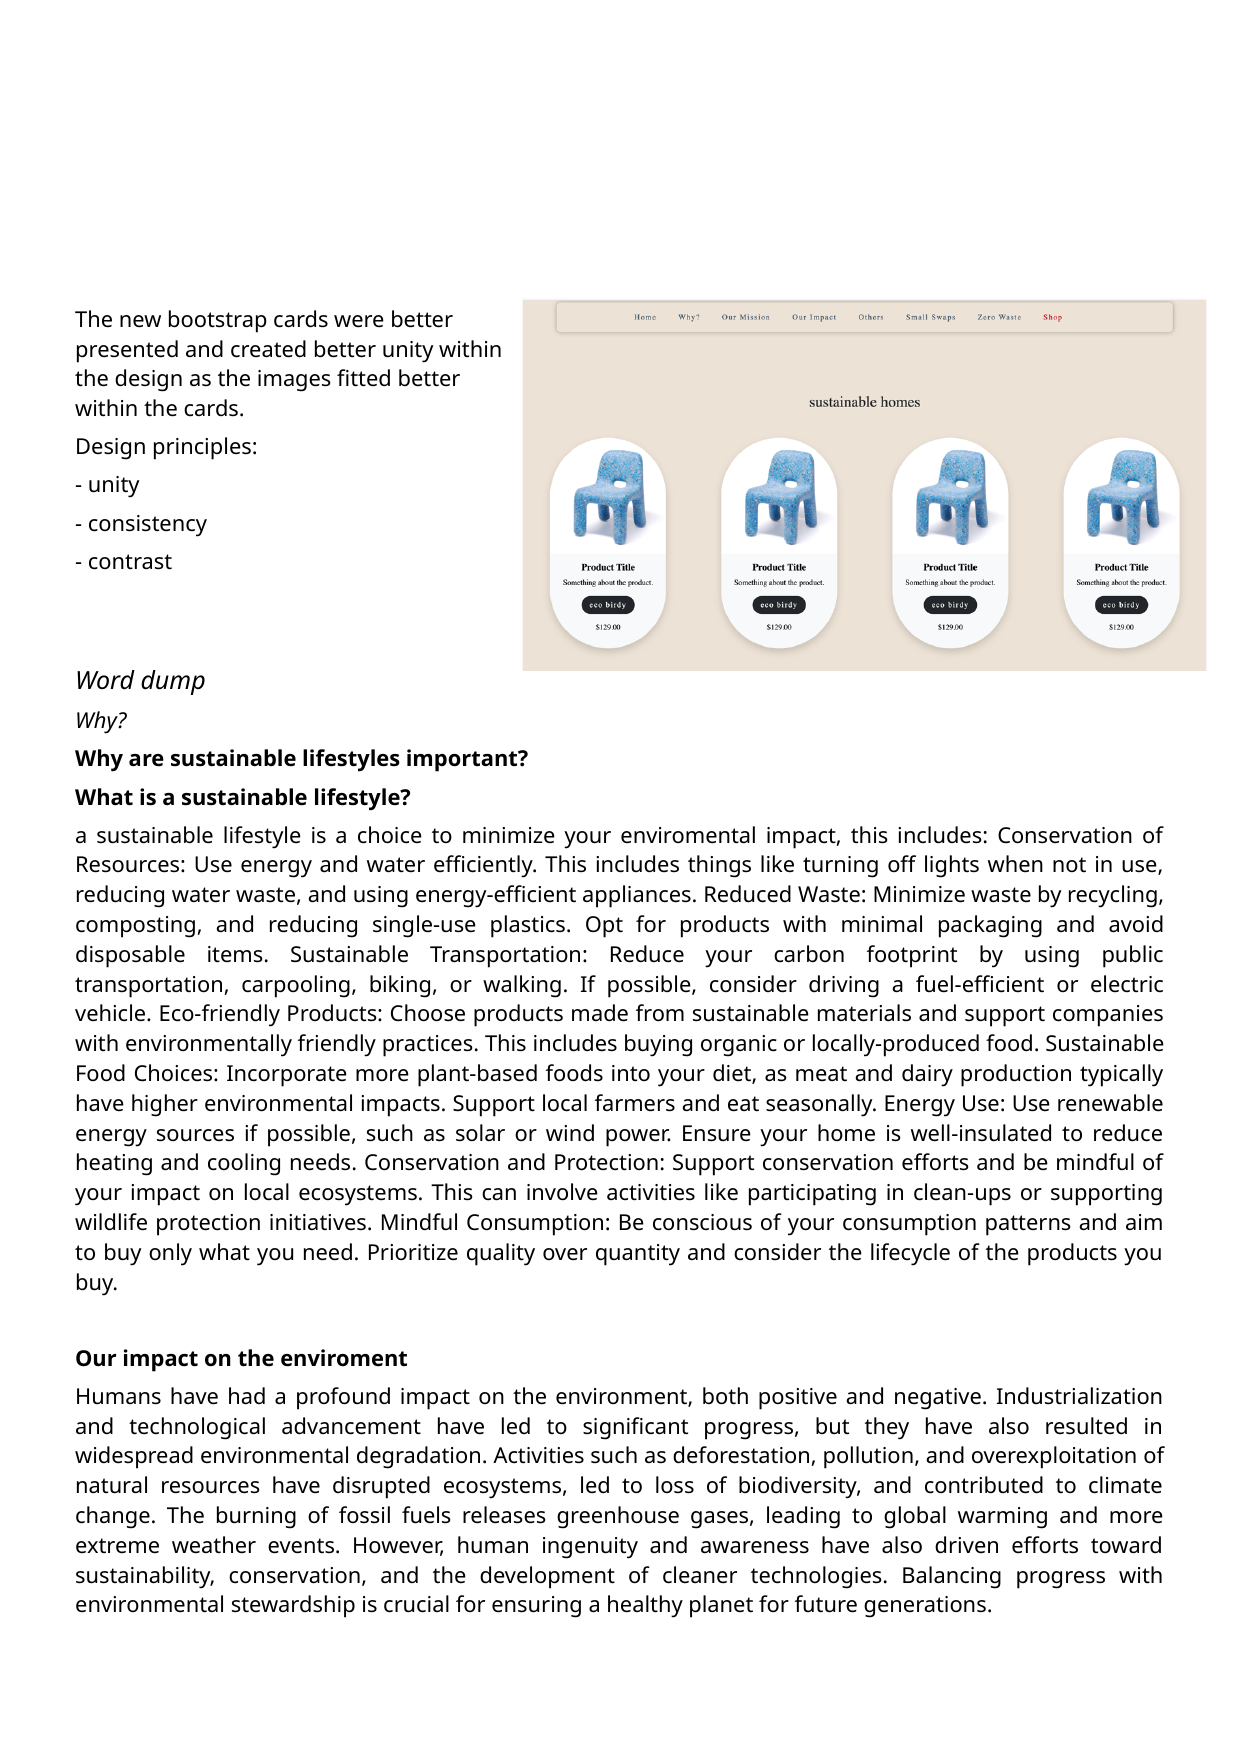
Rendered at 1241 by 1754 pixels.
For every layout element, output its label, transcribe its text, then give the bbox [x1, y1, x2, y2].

picture [522, 298, 1207, 671]
text - contrast [75, 546, 522, 575]
text The new bootstrap cards were better presented and created better unity within the design as the images fitted better within the cards. [75, 304, 522, 423]
text Humans have had a profound impact on the environment, both positive and negative. Industrialization and technological advancement have led to significant progress, but they have also resulted in widespread environmental degradation. Activities such as deforestation, pollution, and overexploitation of natural resources have disrupted ecosystems, led to loss of biodiversity, and contributed to climate change. The burning of fossil fuels releases greenhouse gases, leading to global warming and more extreme weather events. However, human ingenuity and awareness have also driven efforts toward sustainability, conservation, and the development of cleaner technologies. Balancing progress with environmental stewardship is crucial for ensuring a healthy planet for future generations. [75, 1381, 1165, 1619]
text Why? [75, 705, 1165, 735]
text Design principles: [75, 431, 522, 461]
text Why are sustainable lifestyles important? [75, 743, 1165, 773]
text - consistency [75, 507, 522, 537]
text Our impact on the enviroment [75, 1343, 1165, 1373]
text What is a sustainable lifestyle? [75, 782, 1165, 811]
text Word dump [75, 663, 1165, 697]
text a sustainable lifestyle is a choice to minimize your enviromental impact, this includes: Conservation of Resources: Use energy and water efficiently. This includes things like turning off lights when not in use, reducing water waste, and using energy-efficient appliances. Reduced Waste: Minimize waste by recycling, composting, and reducing single-use plastics. Opt for products with minimal packaging and avoid disposable items. Sustainable Transportation: Reduce your carbon footprint by using public transportation, carpooling, biking, or walking. If possible, consider driving a fuel-efficient or electric vehicle. Eco-friendly Products: Choose products made from sustainable materials and support companies with environmentally friendly practices. This includes buying organic or locally-produced food. Sustainable Food Choices: Incorporate more plant-based foods into your diet, as meat and dairy production typically have higher environmental impacts. Support local farmers and eat seasonally. Energy Use: Use renewable energy sources if possible, such as solar or wind power. Ensure your home is well-insulated to reduce heating and cooling needs. Conservation and Protection: Support conservation efforts and be mindful of your impact on local ecosystems. This can involve activities like participating in clean-ups or supporting wildlife protection initiatives. Mindful Consumption: Be conscious of your consumption patterns and aim to buy only what you need. Prioritize quality over quantity and consider the lifecycle of the products you buy. [75, 820, 1165, 1296]
text - unity [75, 469, 522, 499]
